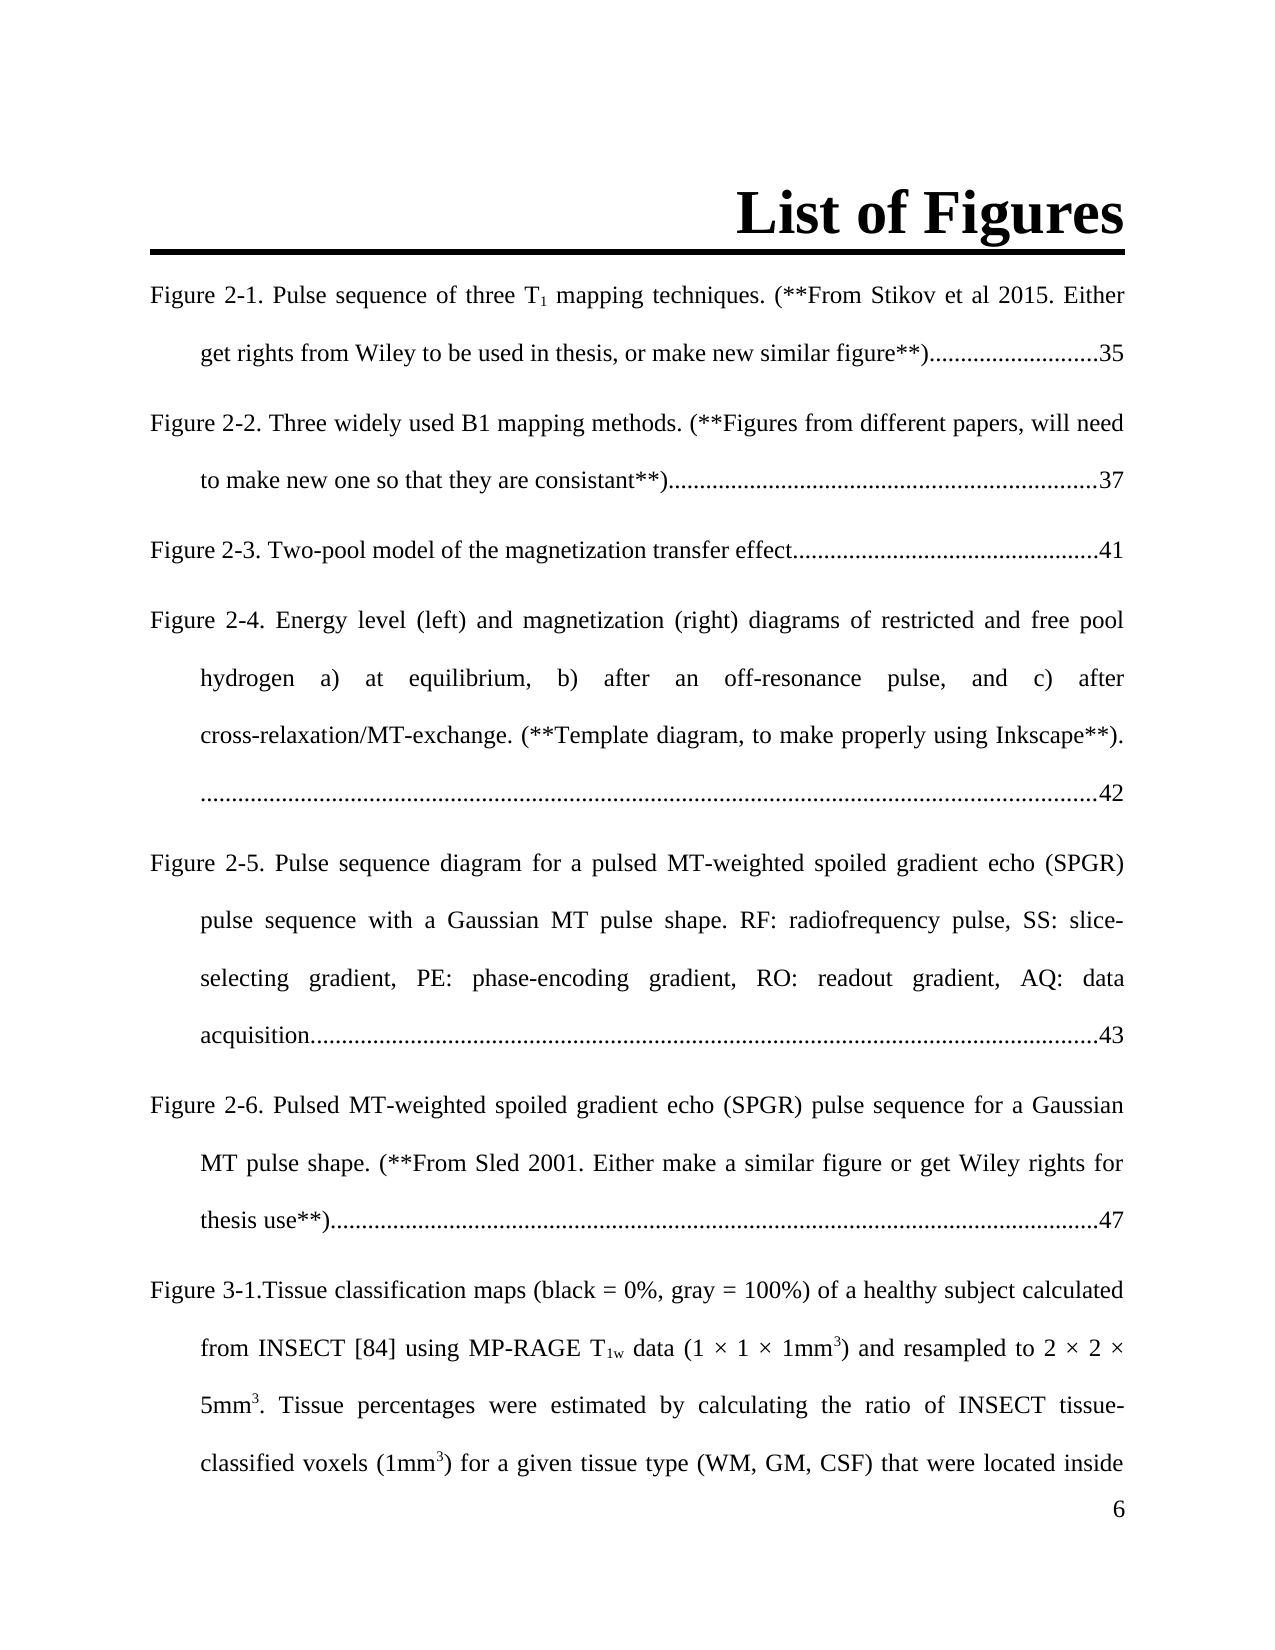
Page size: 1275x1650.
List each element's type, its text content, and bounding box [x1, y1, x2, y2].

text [150, 1275, 1125, 1477]
text Figure 2-4. Energy level (left) and magnetization (right) diagrams of restricted and free pool hydrogen a) at equilibrium, b) after an off-resonance pulse, and c) after cross-relaxation/MT-exchange. (**Template diagram, to make properly using Inkscape**). 42 [150, 605, 1125, 807]
text Figure 2-5. Pulse sequence diagram for a pulsed MT-weighted spoiled gradient echo (SPGR) pulse sequence with a Gaussian MT pulse shape. RF: radiofrequency pulse, SS: slice-selecting gradient, PE: phase-encoding gradient, RO: readout gradient, AQ: data acquisition. 43 [150, 848, 1125, 1049]
text Figure 2-6. Pulsed MT-weighted spoiled gradient echo (SPGR) pulse sequence for a Gaussian MT pulse shape. (**From Sled 2001. Either make a similar figure or get Wiley rights for thesis use**). 47 [150, 1090, 1125, 1234]
text Figure 2-3. Two-pool model of the magnetization transfer effect. 41 [150, 535, 1125, 564]
text List of Figures [150, 175, 1125, 249]
text Figure 2-2. Three widely used B1 mapping methods. (**Figures from different papers, will need to make new one so that they are consistant**). 37 [150, 408, 1125, 494]
text Figure 2-1. Pulse sequence of three T1 mapping techniques. (**From Stikov et al 2015. Either get rights from Wiley to be used in thesis, or make new similar figure**). 35 [150, 280, 1125, 367]
